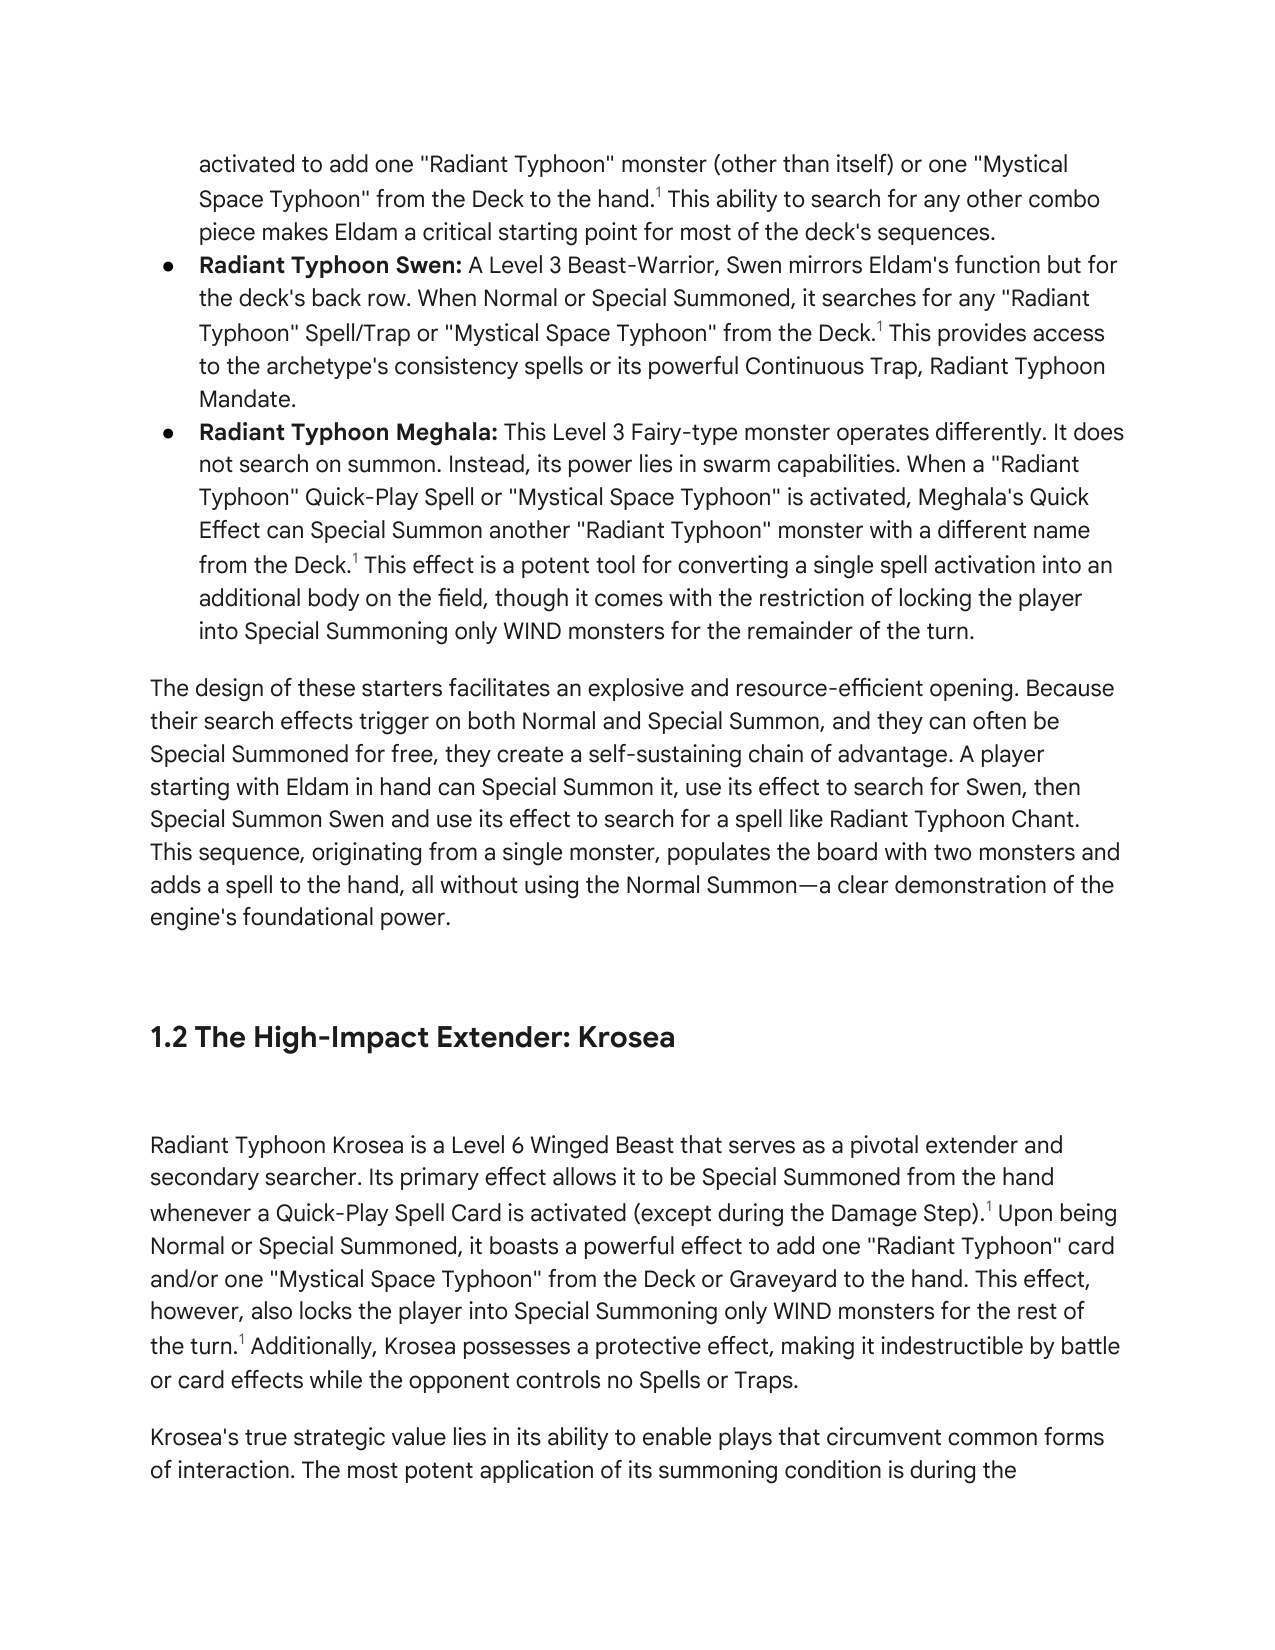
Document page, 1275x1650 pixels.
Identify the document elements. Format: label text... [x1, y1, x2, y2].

text The design of these starters facilitates an explosive and resource-efficient opening. Because their search effects trigger on both Normal and Special Summon, and they can often be Special Summoned for free, they create a self-sustaining chain of advantage. A player starting with Eldam in hand can Special Summon it, use its effect to search for Swen, then Special Summon Swen and use its effect to search for a spell like Radiant Typhoon Chant. This sequence, originating from a single monster, populates the board with two monsters and adds a spell to the hand, all without using the Normal Summon—a clear demonstration of the engine's foundational power. [150, 675, 1125, 932]
list Radiant Typhoon Swen: A Level 3 Beast-Warrior, Swen mirrors Eldam's function but for the deck's back row. When Normal or Special Summoned, it searches for any "Radiant Typhoon" Spell/Trap or "Mystical Space Typhoon" from the Deck.1 This provides access to the archetype's consistency spells or its powerful Continuous Trap, Radiant Typhoon Mandate. [161, 251, 1125, 414]
text Radiant Typhoon Krosea is a Level 6 Winged Beast that serves as a pivotal extender and secondary searcher. Its primary effect allows it to be Special Summoned from the hand whenever a Quick-Play Spell Card is activated (except during the Damage Step).1 Upon being Normal or Special Summoned, it boasts a powerful effect to add one "Radiant Typhoon" card and/or one "Mystical Space Typhoon" from the Deck or Graveyard to the hand. This effect, however, also locks the player into Special Summoning only WIND monsters for the rest of the turn.1 Additionally, Krosea possesses a protective effect, making it indestructible by battle or card effects while the opponent controls no Spells or Traps. [150, 1131, 1125, 1395]
subtitle 1.2 The High-Impact Extender: Krosea [150, 1019, 1125, 1056]
list Radiant Typhoon Meghala: This Level 3 Fairy-type monster operates differently. It does not search on summon. Instead, its power lies in swarm capabilities. When a "Radiant Typhoon" Quick-Play Spell or "Mystical Space Typhoon" is activated, Meghala's Quick Effect can Special Summon another "Radiant Typhoon" monster with a different name from the Deck.1 This effect is a potent tool for converting a single spell activation into an additional body on the field, though it comes with the restriction of locking the player into Special Summoning only WIND monsters for the remainder of the turn. [161, 418, 1125, 646]
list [161, 150, 1125, 247]
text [150, 1424, 1125, 1485]
